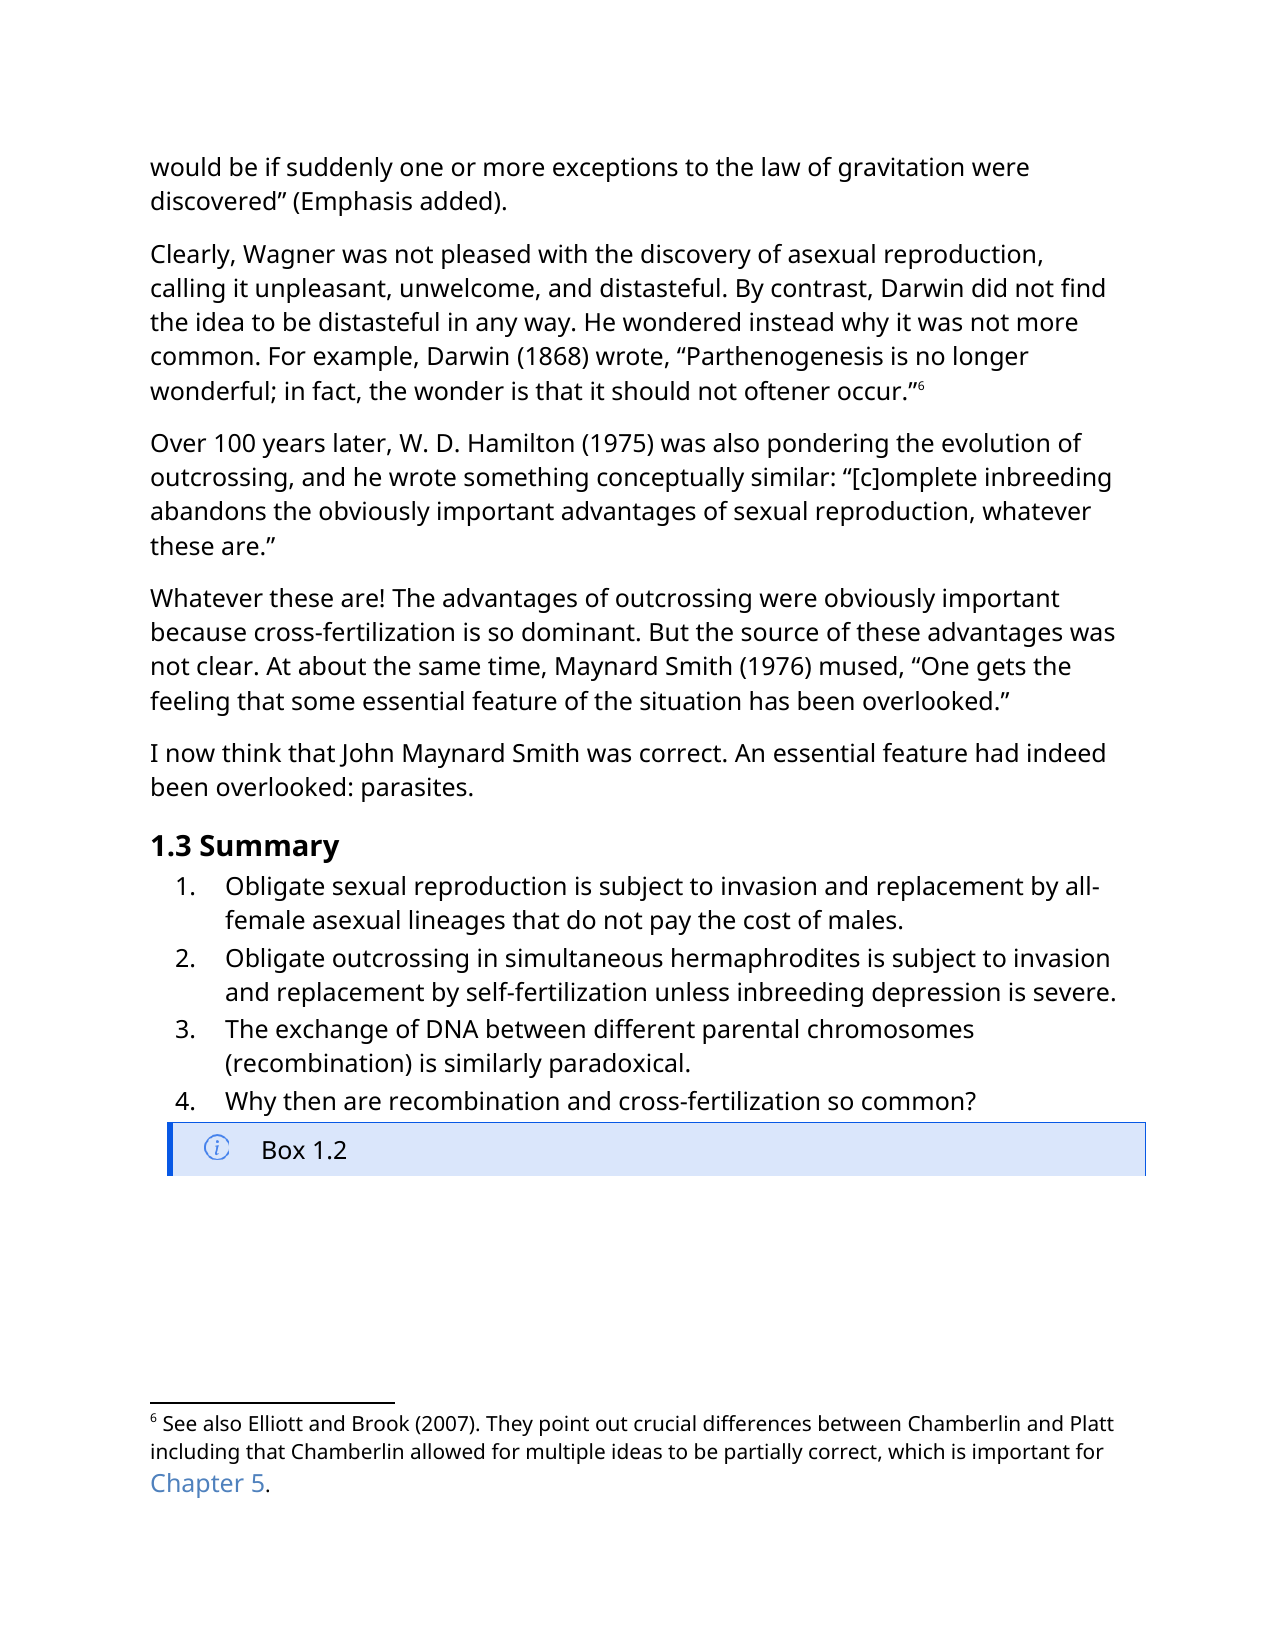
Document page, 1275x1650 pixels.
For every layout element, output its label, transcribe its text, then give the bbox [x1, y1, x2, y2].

text Over 100 years later, W. D. Hamilton (1975) was also pondering the evolution of outcrossing, and he wrote something conceptually similar: “[c]omplete inbreeding abandons the obviously important advantages of sexual reproduction, whatever these are.” [150, 426, 1125, 562]
table_header Box 1.2 [173, 1123, 1145, 1176]
list Why then are recombination and cross-fertilization so common? [175, 1084, 1125, 1118]
list Obligate sexual reproduction is subject to invasion and replacement by all-female asexual lineages that do not pay the cost of males. [175, 868, 1125, 936]
text Whatever these are! The advantages of outcrossing were obviously important because cross-fertilization is so dominant. But the source of these advantages was not clear. At about the same time, Maynard Smith (1976) mused, “One gets the feeling that some essential feature of the situation has been overlooked.” [150, 581, 1125, 717]
text I now think that John Maynard Smith was correct. An essential feature had indeed been overlooked: parasites. [150, 736, 1125, 804]
list The exchange of DNA between different parental chromosomes (recombination) is similarly paradoxical. [175, 1012, 1125, 1080]
subtitle 1.3 Summary [150, 825, 1125, 864]
picture [204, 1134, 229, 1160]
text Clearly, Wagner was not pleased with the discovery of asexual reproduction, calling it unpleasant, unwelcome, and distasteful. By contrast, Darwin did not find the idea to be distasteful in any way. He wondered instead why it was not more common. For example, Darwin (1868) wrote, “Parthenogenesis is no longer wonderful; in fact, the wonder is that it should not oftener occur.” [150, 237, 1125, 407]
list Obligate outcrossing in simultaneous hermaphrodites is subject to invasion and replacement by self-fertilization unless inbreeding depression is severe. [175, 940, 1125, 1008]
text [150, 150, 1125, 218]
